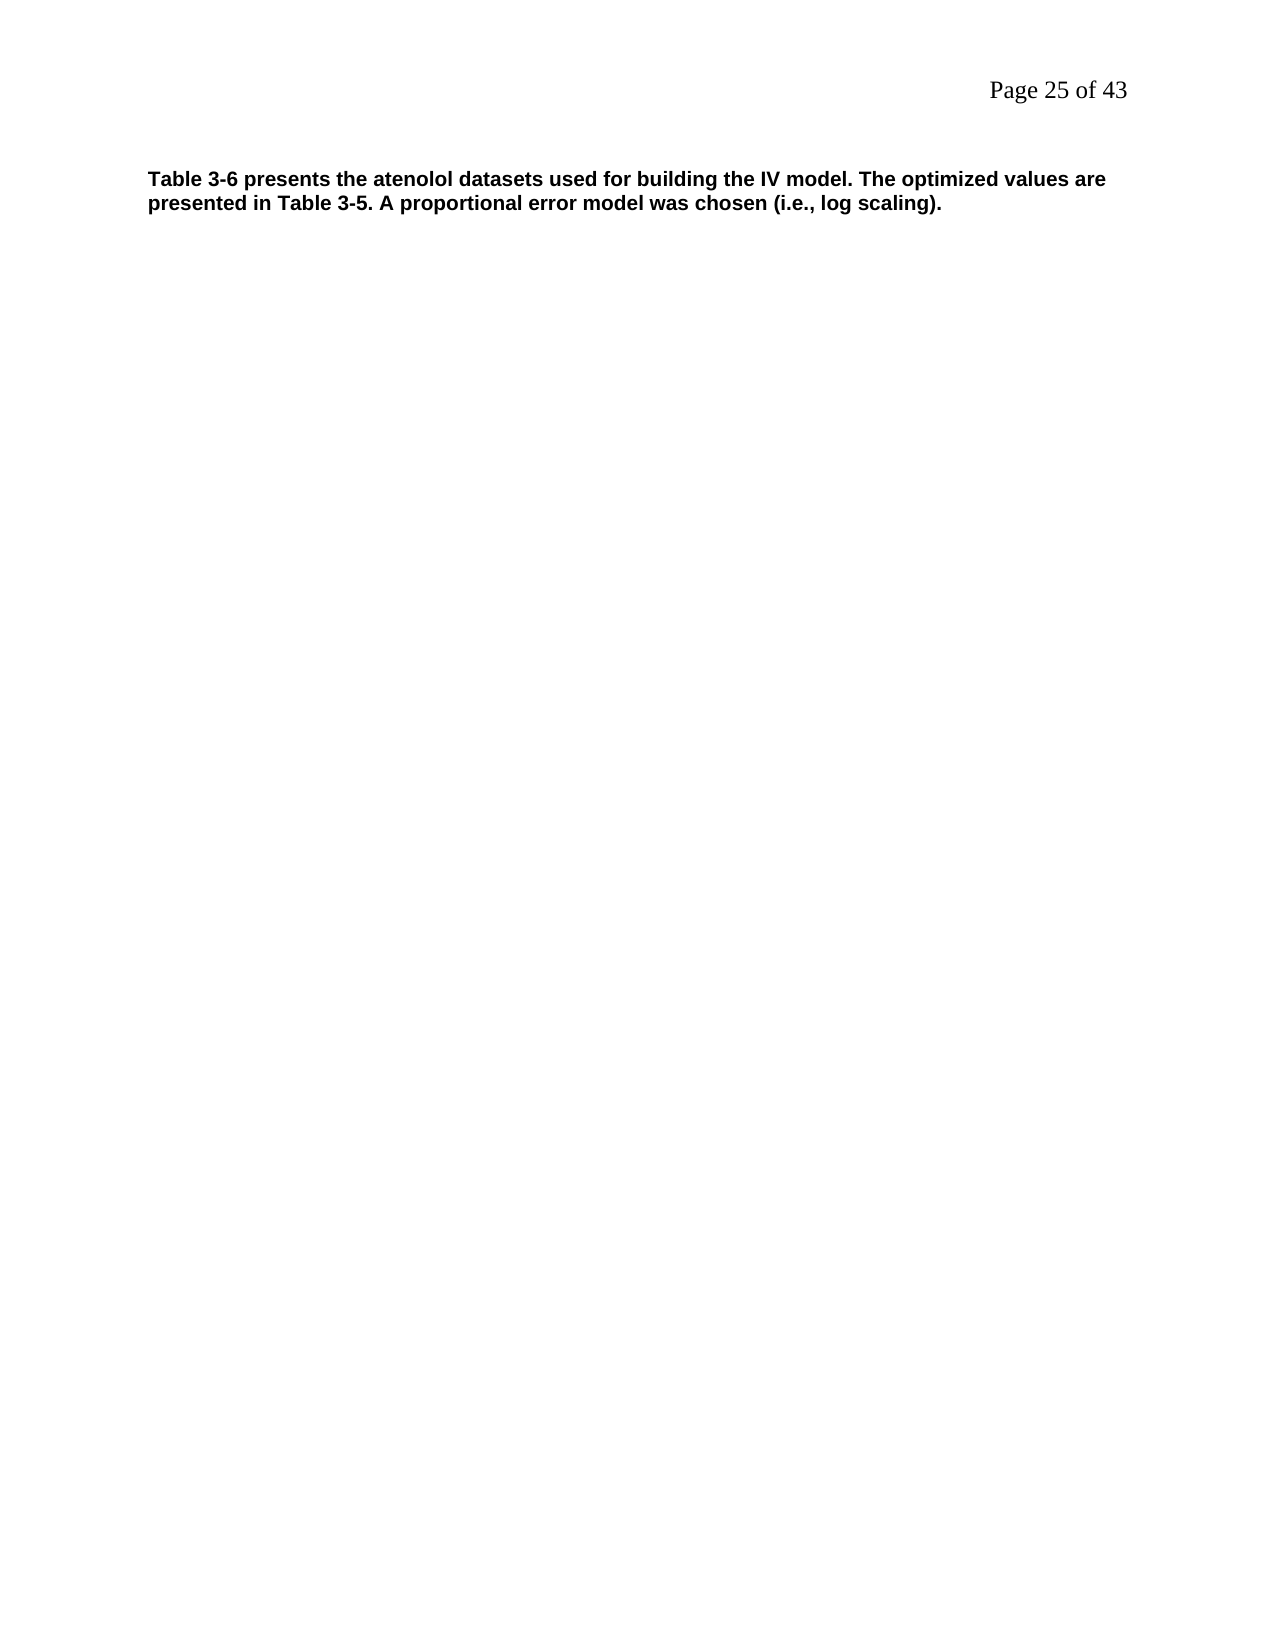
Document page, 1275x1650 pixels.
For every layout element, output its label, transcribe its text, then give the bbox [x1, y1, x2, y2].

text Table 3-6 presents the atenolol datasets used for building the IV model. The optimized values are presented in Table 3-5. A proportional error model was chosen (i.e., log scaling). [148, 166, 1127, 214]
